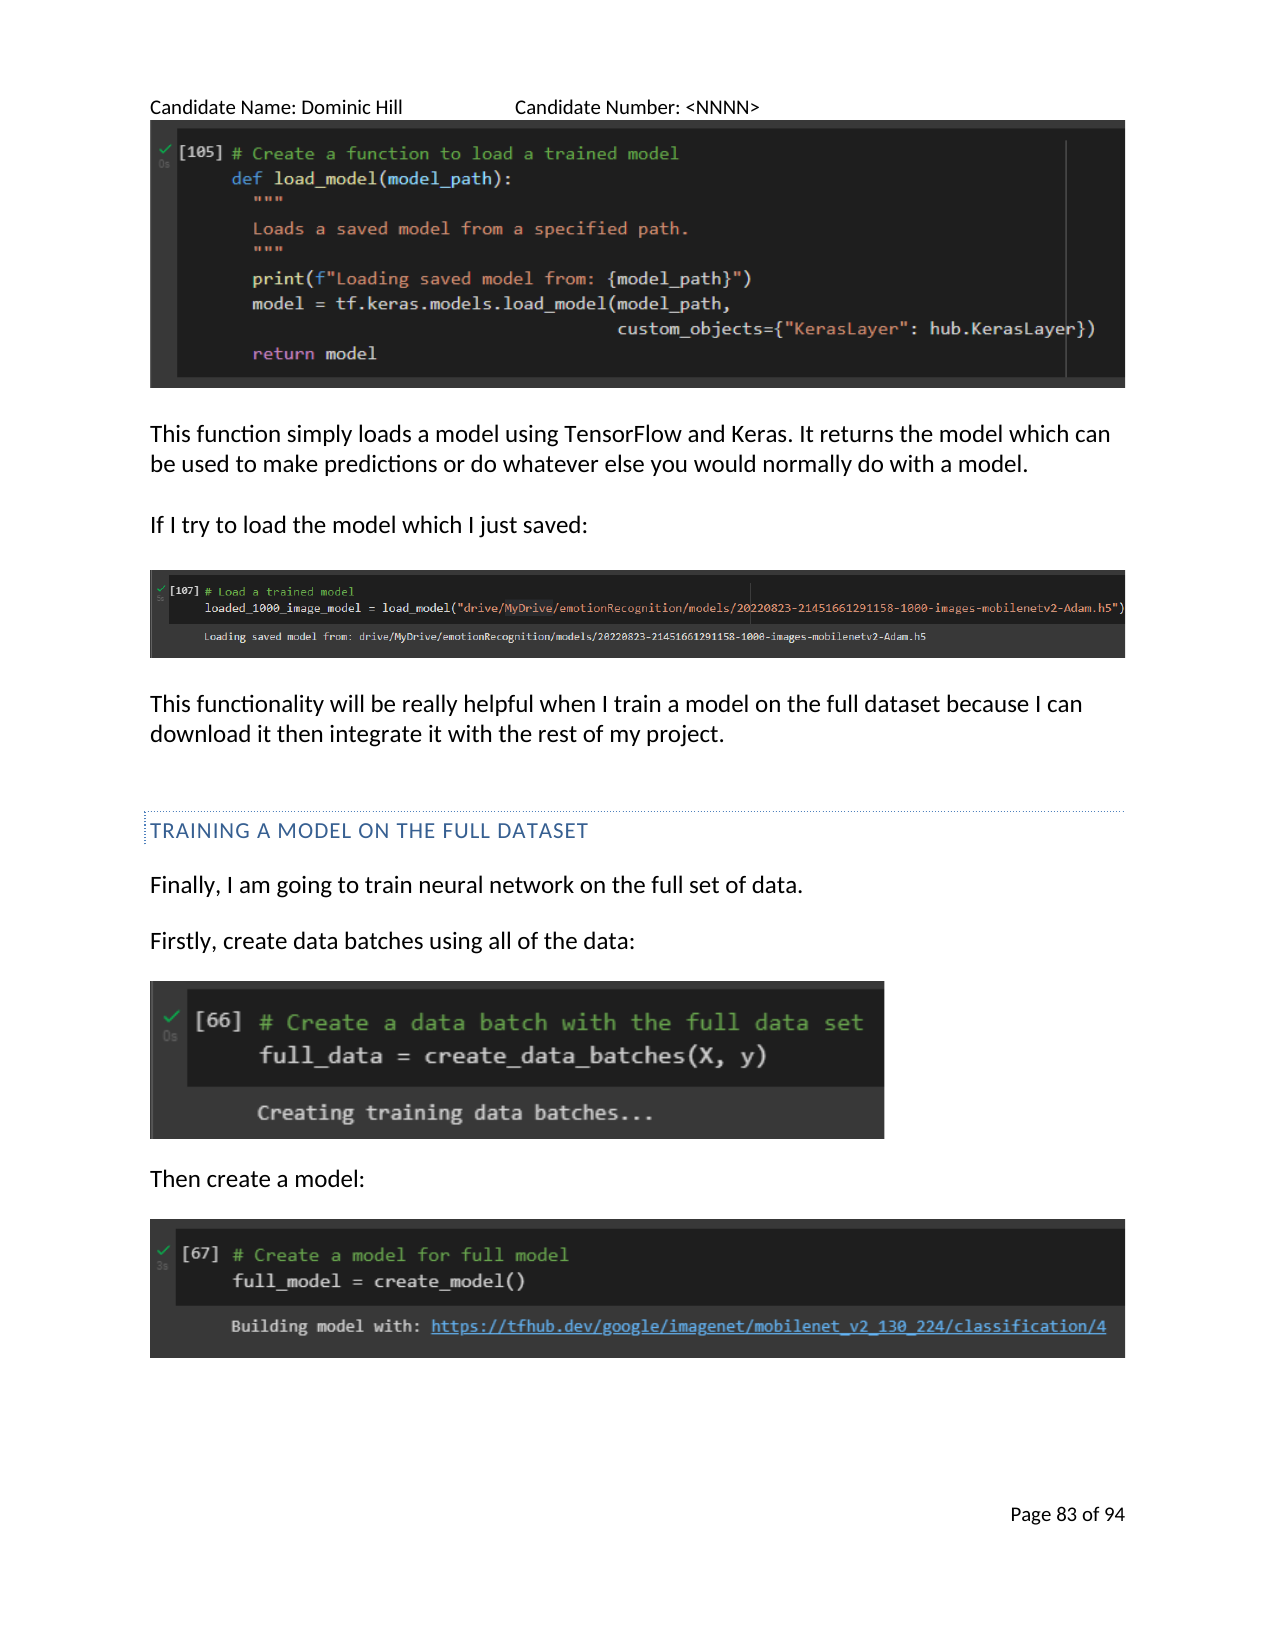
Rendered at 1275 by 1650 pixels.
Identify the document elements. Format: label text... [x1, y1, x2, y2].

picture [150, 120, 1125, 388]
text This functionality will be really helpful when I train a model on the full dataset because I can download it then integrate it with the rest of my project. [150, 688, 1125, 749]
subtitle Training A model on the full dataset [144, 811, 1125, 844]
text Finally, I am going to train neural network on the full set of data. [150, 869, 1125, 900]
text Firstly, create data batches using all of the data: [150, 925, 1125, 956]
text Then create a model: [150, 1163, 1125, 1194]
text If I try to load the model which I just saved: [150, 509, 1125, 540]
picture [150, 1219, 1125, 1358]
picture [150, 981, 885, 1139]
text This function simply loads a model using TensorFlow and Keras. It returns the model which can be used to make predictions or do whatever else you would normally do with a model. [150, 418, 1125, 479]
picture [150, 570, 1125, 658]
